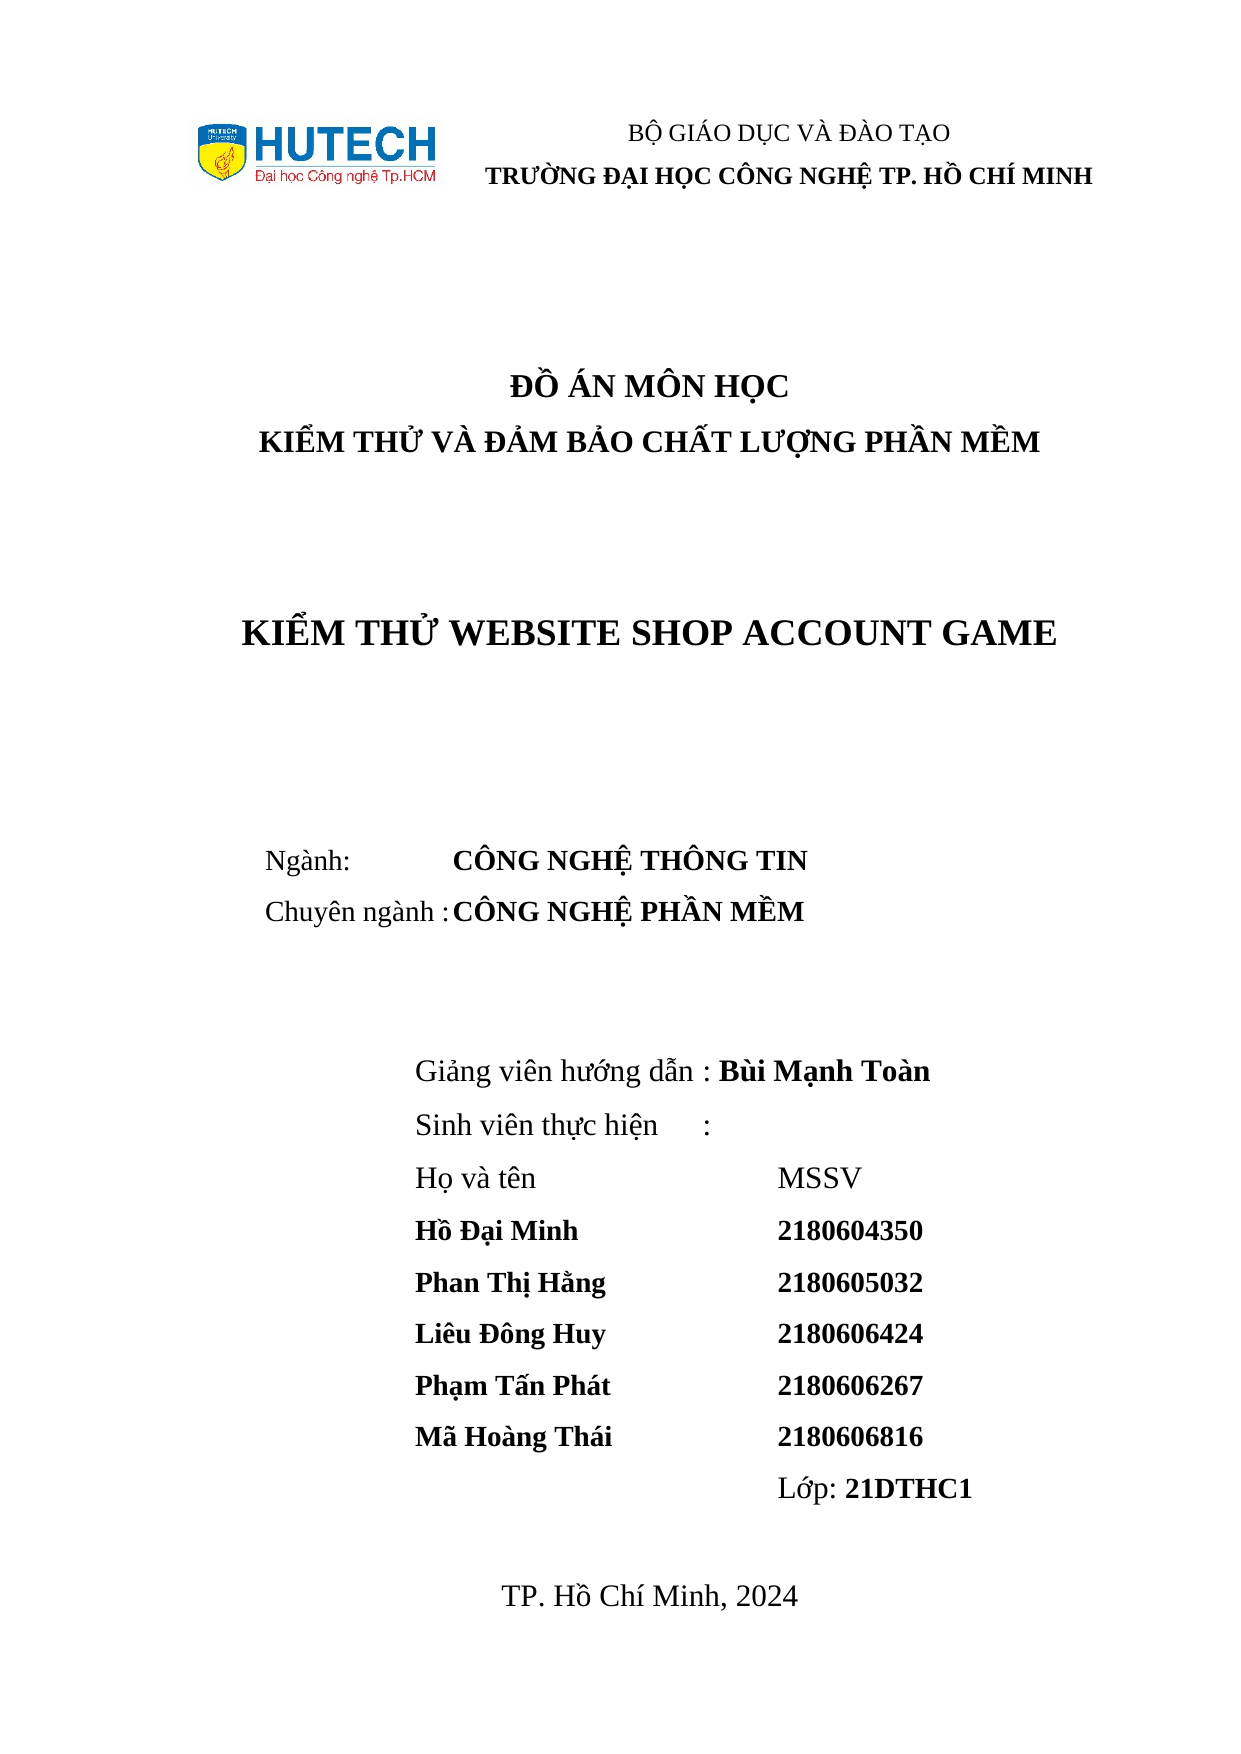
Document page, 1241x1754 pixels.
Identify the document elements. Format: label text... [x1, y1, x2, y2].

text Chuyên ngành : CÔNG NGHỆ PHẦN MỀM [265, 894, 1122, 927]
text Phạm Tấn Phát 2180606267 [415, 1368, 1122, 1401]
text Liêu Đông Huy 2180606424 [415, 1316, 1122, 1350]
text Giảng viên hướng dẫn : Bùi Mạnh Toàn [415, 1052, 1122, 1088]
text Hồ Đại Minh 2180604350 [415, 1213, 1122, 1247]
text Sinh viên thực hiện : [415, 1106, 1122, 1142]
text KIỂM THỬ WEBSITE SHOP ACCOUNT GAME [177, 610, 1122, 653]
text TP. Hồ Chí Minh, 2024 [177, 1577, 1122, 1613]
picture [189, 118, 444, 189]
text Họ và tên MSSV [415, 1159, 1122, 1196]
text Ngành: CÔNG NGHỆ THÔNG TIN [265, 843, 1122, 877]
table_header BỘ GIÁO DỤC VÀ ĐÀO TẠO TRƯỜNG ĐẠI HỌC CÔNG NGHỆ TP. HỒ CHÍ MINH [456, 118, 1122, 204]
text ĐỒ ÁN MÔN HỌC [177, 366, 1122, 404]
table_header [177, 118, 456, 204]
text Phan Thị Hằng 2180605032 [415, 1265, 1122, 1298]
text KIỂM THỬ VÀ ĐẢM BẢO CHẤT LƯỢNG PHẦN MỀM [177, 423, 1122, 459]
text Mã Hoàng Thái 2180606816 [415, 1419, 1122, 1453]
text Lớp: 21DTHC1 [415, 1469, 1122, 1506]
